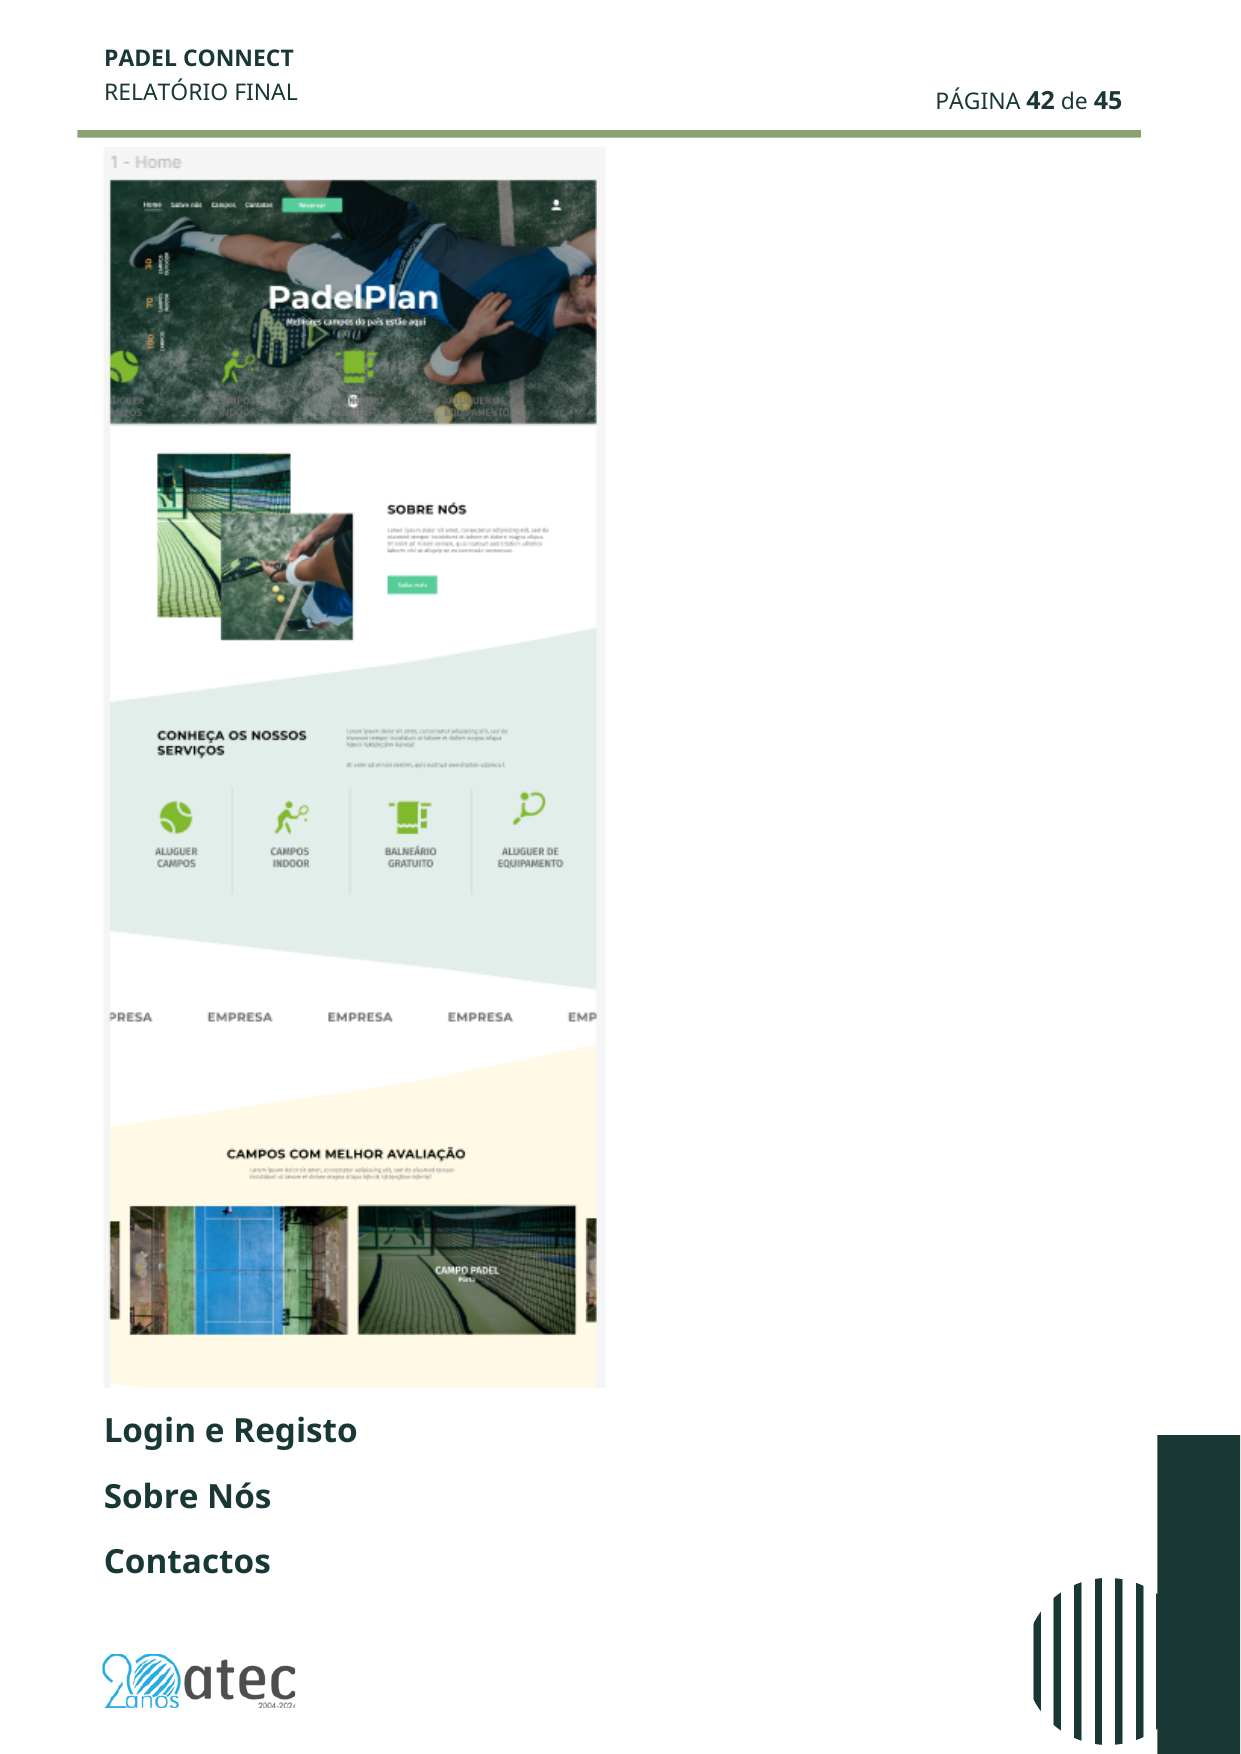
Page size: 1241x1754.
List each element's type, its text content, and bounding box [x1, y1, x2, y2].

text Login e Registo [103, 1407, 1122, 1452]
picture [102, 1654, 295, 1708]
picture [103, 147, 606, 1388]
text Contactos [103, 1538, 1122, 1583]
text Sobre Nós [103, 1472, 1122, 1518]
picture [1024, 1579, 1157, 1746]
